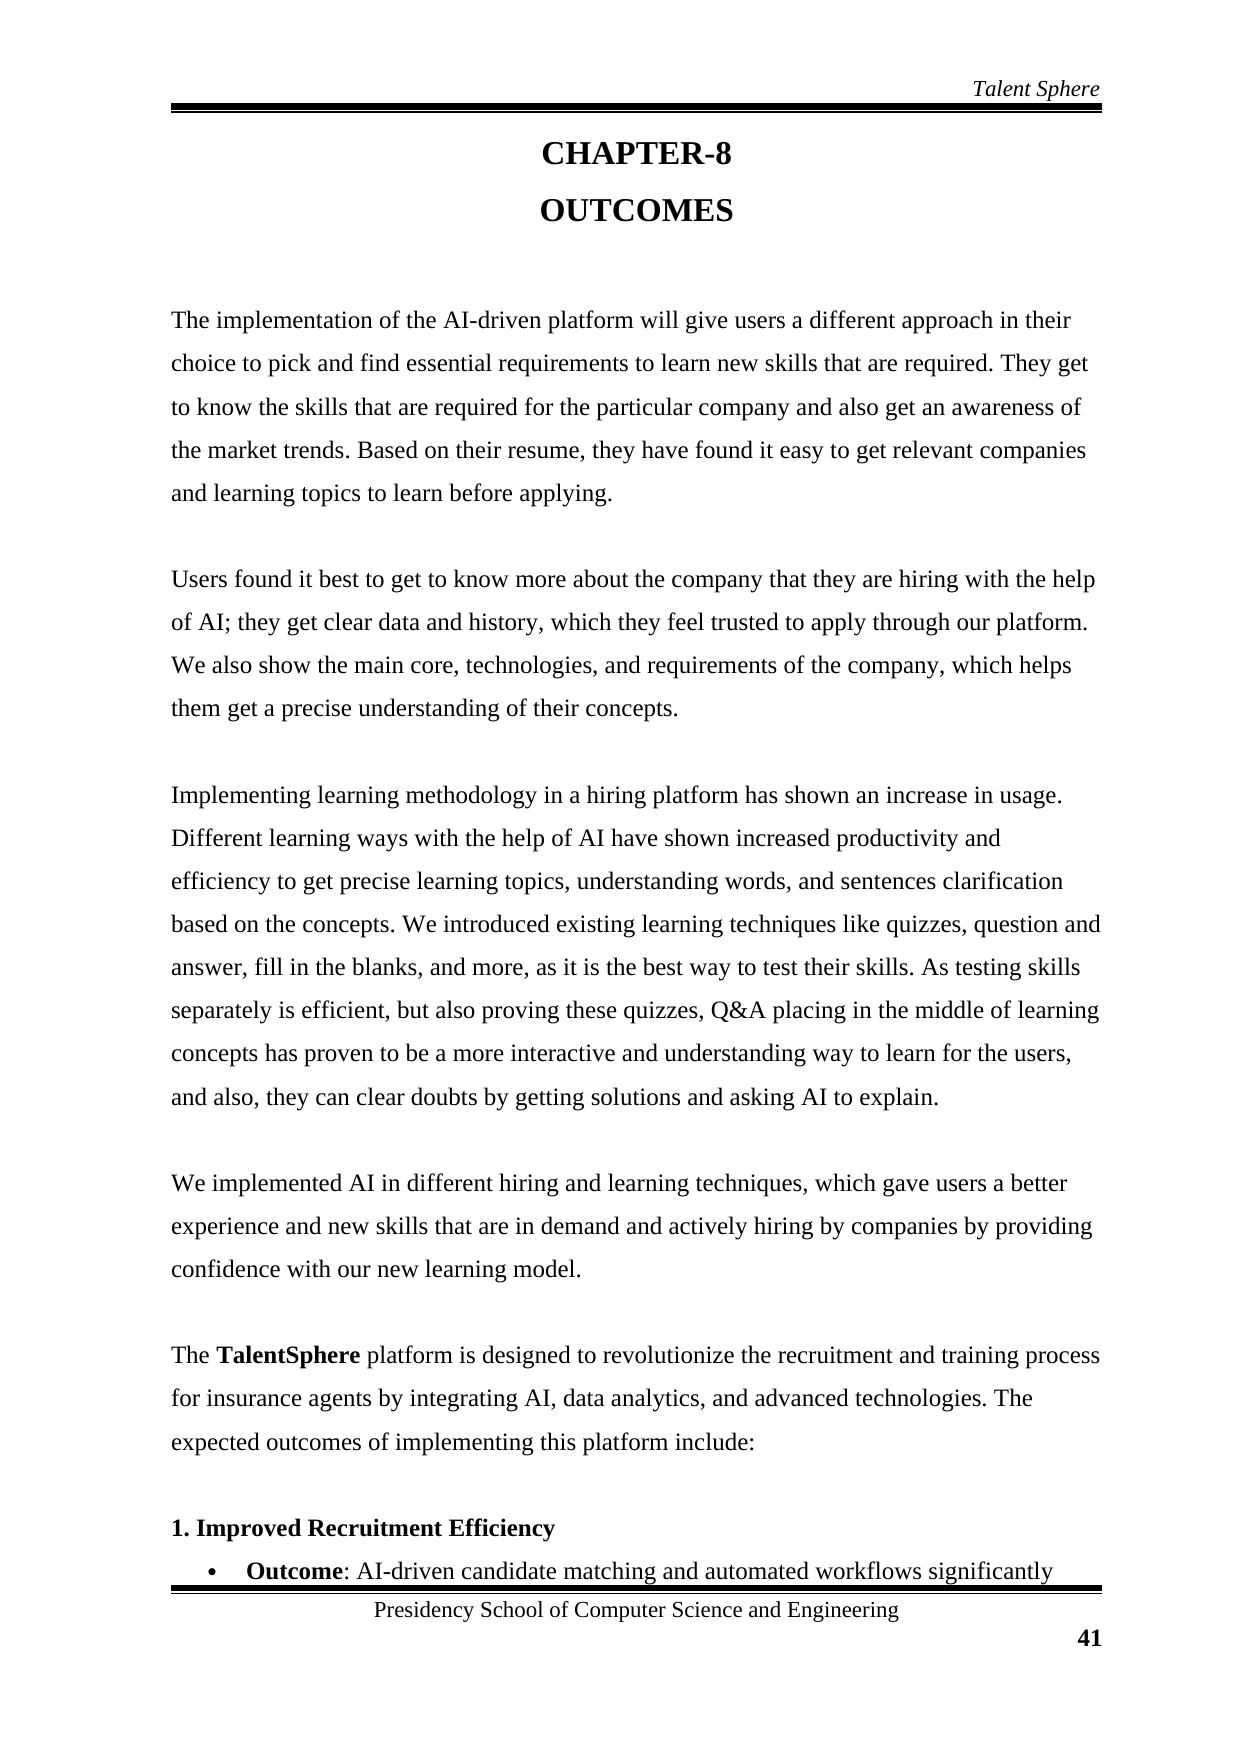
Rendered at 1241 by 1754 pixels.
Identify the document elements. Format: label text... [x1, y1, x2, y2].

text We implemented AI in different hiring and learning techniques, which gave users a better experience and new skills that are in demand and actively hiring by companies by providing confidence with our new learning model. [171, 1168, 1102, 1283]
text Implementing learning methodology in a hiring platform has shown an increase in usage. Different learning ways with the help of AI have shown increased productivity and efficiency to get precise learning topics, understanding words, and sentences clarification based on the concepts. We introduced existing learning techniques like quizzes, question and answer, fill in the blanks, and more, as it is the best way to test their skills. As testing skills separately is efficient, but also proving these quizzes, Q&A placing in the middle of learning concepts has proven to be a more interactive and understanding way to learn for the users, and also, they can clear doubts by getting solutions and asking AI to explain. [171, 780, 1102, 1110]
text CHAPTER-8 [171, 133, 1102, 171]
text The implementation of the AI-driven platform will give users a different approach in their choice to pick and find essential requirements to learn new skills that are required. They get to know the skills that are required for the particular company and also get an awareness of the market trends. Based on their resume, they have found it easy to get relevant companies and learning topics to learn before applying. [171, 305, 1102, 507]
text Users found it best to get to know more about the company that they are hiring with the help of AI; they get clear data and history, which they feel trusted to apply through our platform. We also show the main core, technologies, and requirements of the company, which helps them get a precise understanding of their concepts. [171, 564, 1102, 722]
text OUTCOMES [171, 190, 1102, 229]
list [208, 1556, 1102, 1585]
text The TalentSphere platform is designed to revolutionize the recruitment and training process for insurance agents by integrating AI, data analytics, and advanced technologies. The expected outcomes of implementing this platform include: [171, 1340, 1102, 1455]
text 1. Improved Recruitment Efficiency [171, 1513, 1102, 1542]
